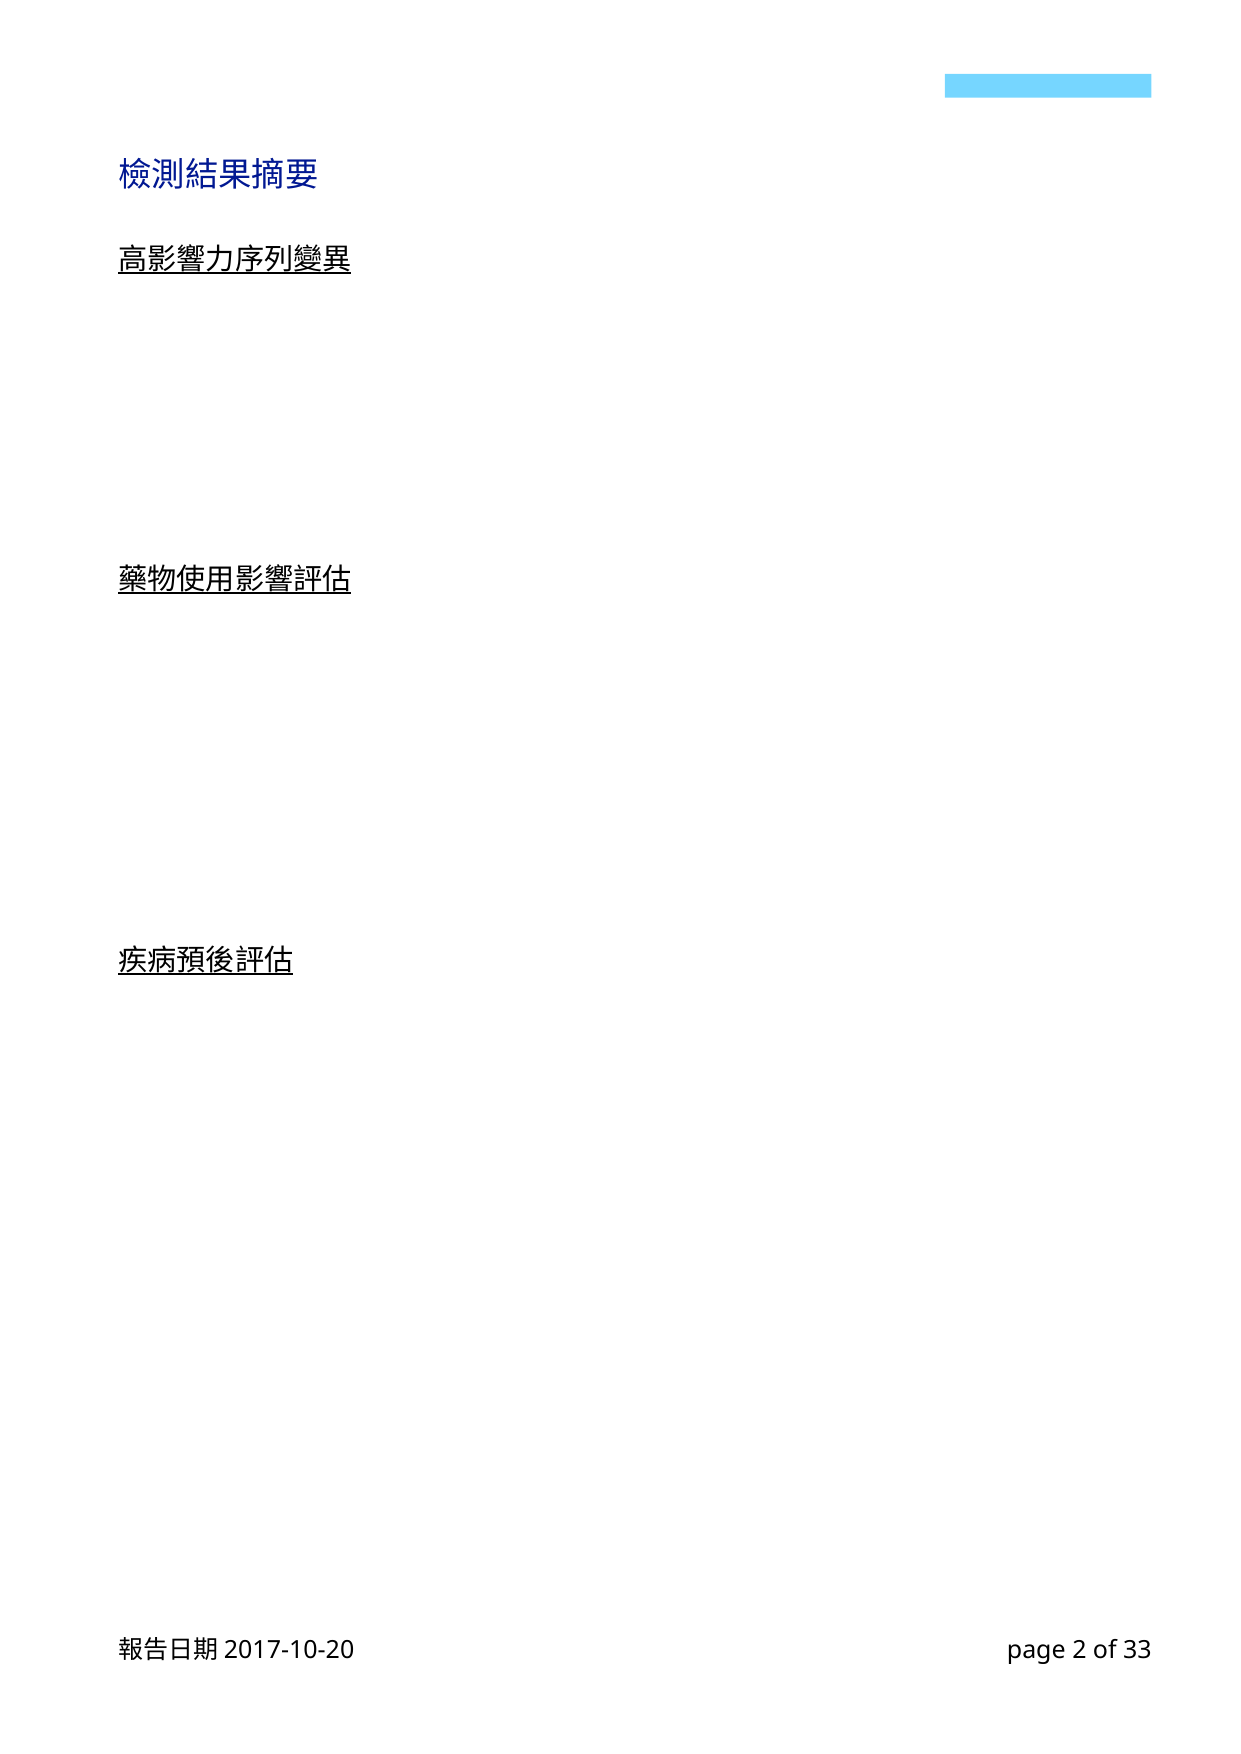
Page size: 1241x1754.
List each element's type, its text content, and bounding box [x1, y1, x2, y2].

text 高影響力序列變異 [118, 236, 1152, 278]
text 檢測結果摘要 [118, 148, 1152, 196]
text 疾病預後評估 [118, 936, 1152, 978]
text 藥物使用影響評估 [118, 556, 1152, 598]
